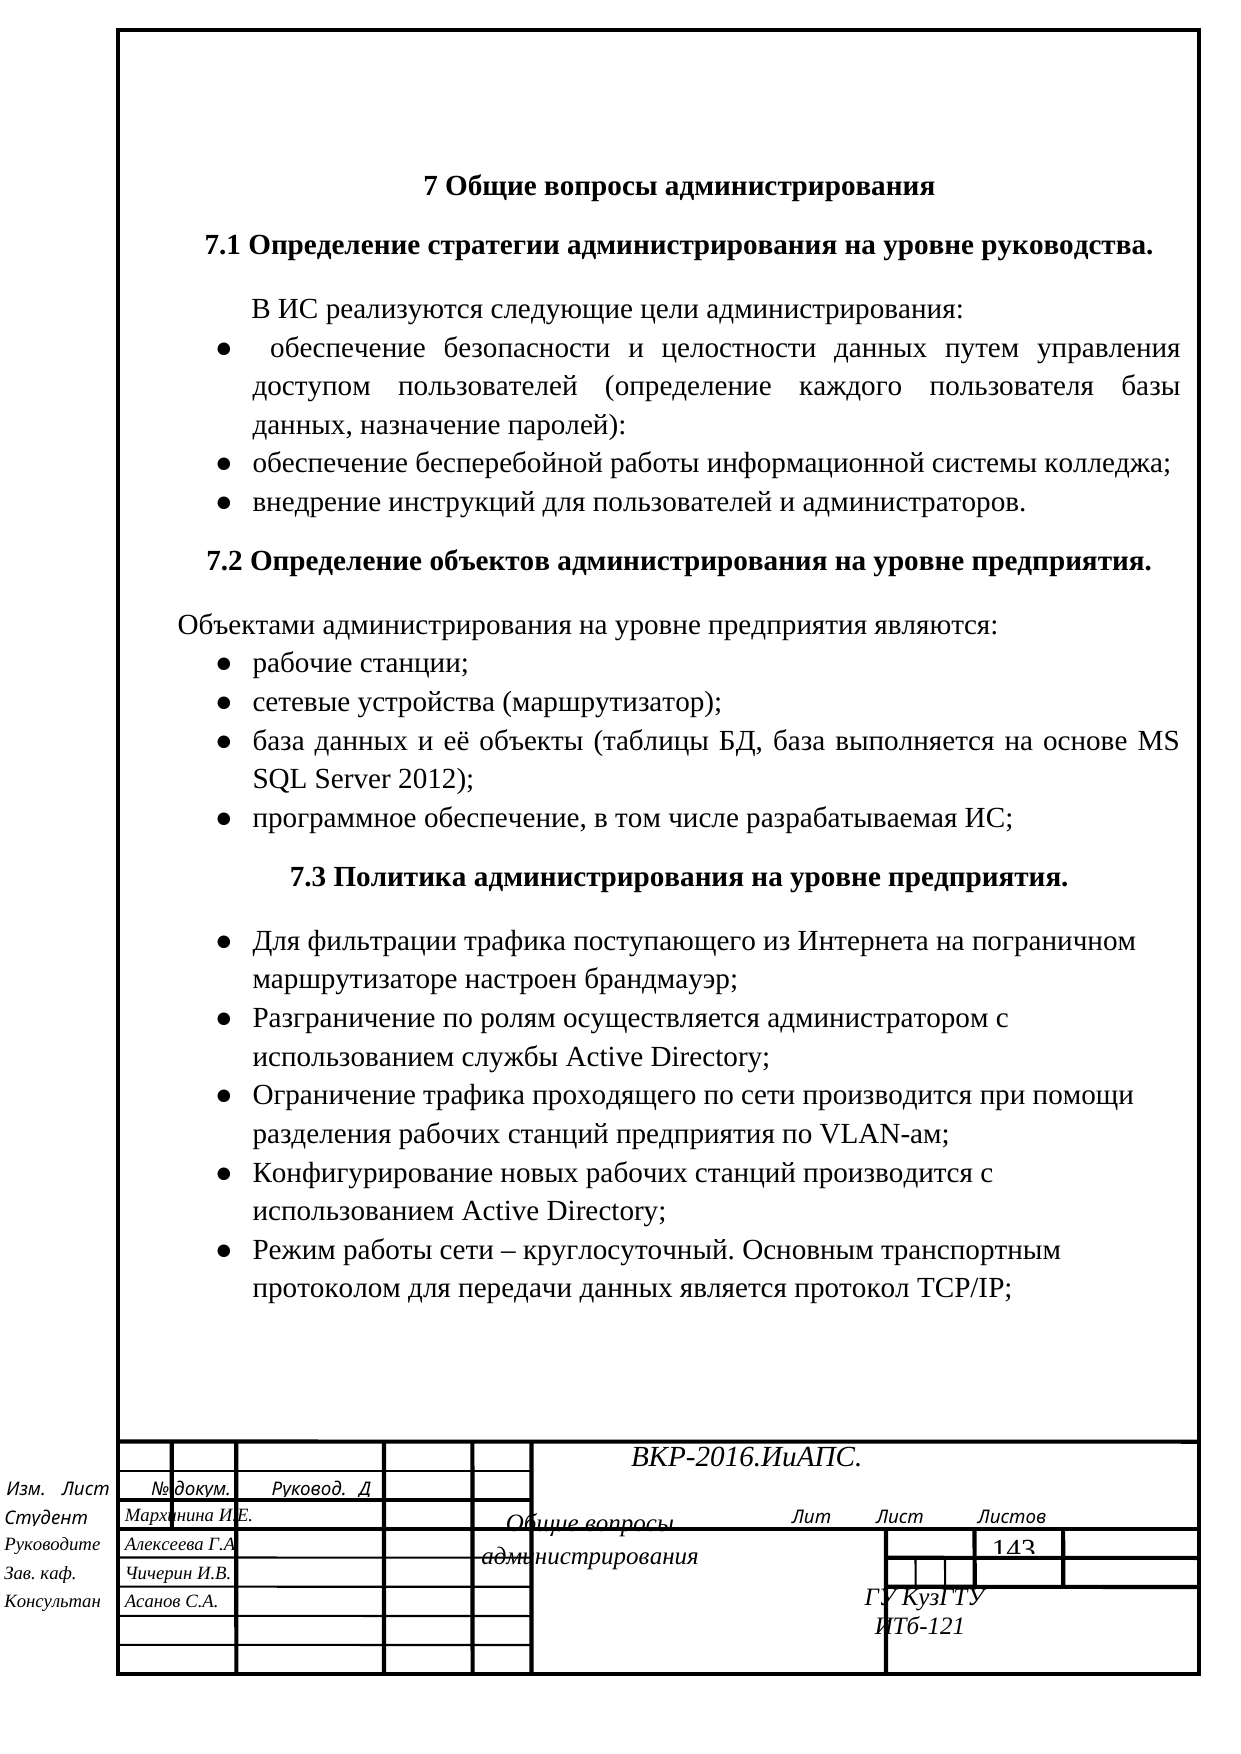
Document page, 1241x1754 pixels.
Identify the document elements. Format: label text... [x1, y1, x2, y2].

list обеспечение безопасности и целостности данных путем управления доступом пользователей (определение каждого пользователя базы данных, назначение паролей): [215, 329, 1181, 440]
list внедрение инструкций для пользователей и администраторов. [215, 484, 1181, 518]
subtitle Определение стратегии администрирования на уровне руководства. [177, 227, 1181, 261]
list Конфигурирование новых рабочих станций производится с использованием Active Directory; [215, 1154, 1181, 1227]
list обеспечение бесперебойной работы информационной системы колледжа; [215, 445, 1181, 479]
list рабочие станции; [215, 646, 1181, 679]
subtitle Политика администрирования на уровне предприятия. [177, 859, 1181, 893]
subtitle Определение объектов администрирования на уровне предприятия. [177, 543, 1181, 577]
list Для фильтрации трафика поступающего из Интернета на пограничном маршрутизаторе настроен брандмауэр; [215, 923, 1181, 995]
list база данных и её объекты (таблицы БД, база выполняется на основе MS SQL Server 2012); [215, 723, 1181, 795]
list сетевые устройства (маршрутизатор); [215, 684, 1181, 718]
text В ИС реализуются следующие цели администрирования: [177, 291, 1181, 324]
list Режим работы сети – круглосуточный. Основным транспортным протоколом для передачи данных является протокол TCP/IP; [215, 1232, 1181, 1304]
list Ограничение трафика проходящего по сети производится при помощи разделения рабочих станций предприятия по VLAN-ам; [215, 1077, 1181, 1149]
list программное обеспечение, в том числе разрабатываемая ИС; [215, 800, 1181, 834]
text Объектами администрирования на уровне предприятия являются: [177, 607, 1181, 641]
list Разграничение по ролям осуществляется администратором с использованием службы Active Directory; [215, 1000, 1181, 1072]
subtitle Общие вопросы администрирования [177, 168, 1181, 202]
